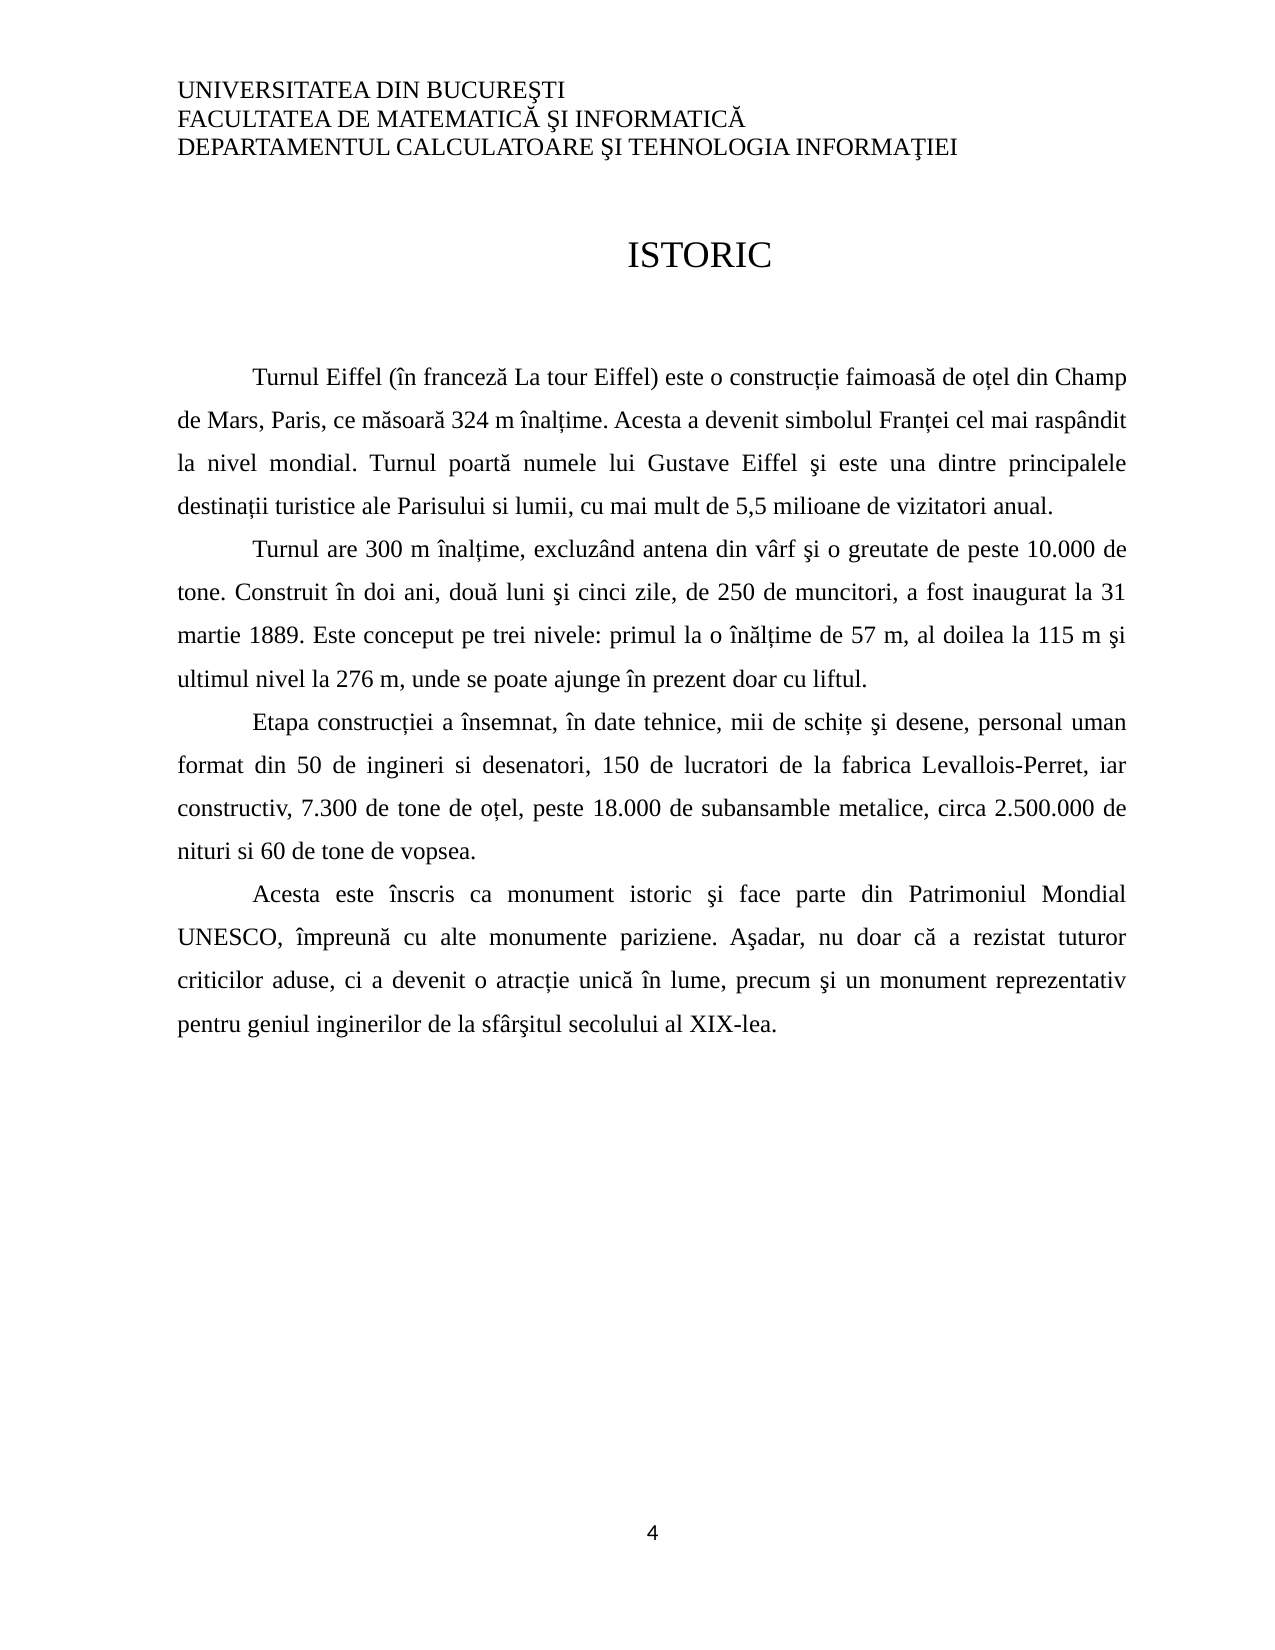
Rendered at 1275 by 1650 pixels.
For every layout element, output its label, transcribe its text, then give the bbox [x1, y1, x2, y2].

text ISTORIC [177, 232, 1128, 276]
text Acesta este înscris ca monument istoric şi face parte din Patrimoniul Mondial UNESCO, împreună cu alte monumente pariziene. Aşadar, nu doar că a rezistat tuturor criticilor aduse, ci a devenit o atracție unică în lume, precum şi un monument reprezentativ pentru geniul inginerilor de la sfârşitul secolului al XIX-lea. [177, 879, 1128, 1037]
text Turnul are 300 m înalțime, excluzând antena din vârf şi o greutate de peste 10.000 de tone. Construit în doi ani, două luni şi cinci zile, de 250 de muncitori, a fost inaugurat la 31 martie 1889. Este conceput pe trei nivele: primul la o înălțime de 57 m, al doilea la 115 m şi ultimul nivel la 276 m, unde se poate ajunge în prezent doar cu liftul. [177, 534, 1128, 692]
text Etapa construcției a însemnat, în date tehnice, mii de schițe şi desene, personal uman format din 50 de ingineri si desenatori, 150 de lucratori de la fabrica Levallois-Perret, iar constructiv, 7.300 de tone de oțel, peste 18.000 de subansamble metalice, circa 2.500.000 de nituri si 60 de tone de vopsea. [177, 707, 1128, 865]
text Turnul Eiffel (în franceză La tour Eiffel) este o construcție faimoasă de oțel din Champ de Mars, Paris, ce măsoară 324 m înalțime. Acesta a devenit simbolul Franței cel mai raspândit la nivel mondial. Turnul poartă numele lui Gustave Eiffel şi este una dintre principalele destinații turistice ale Parisului si lumii, cu mai mult de 5,5 milioane de vizitatori anual. [177, 362, 1128, 520]
